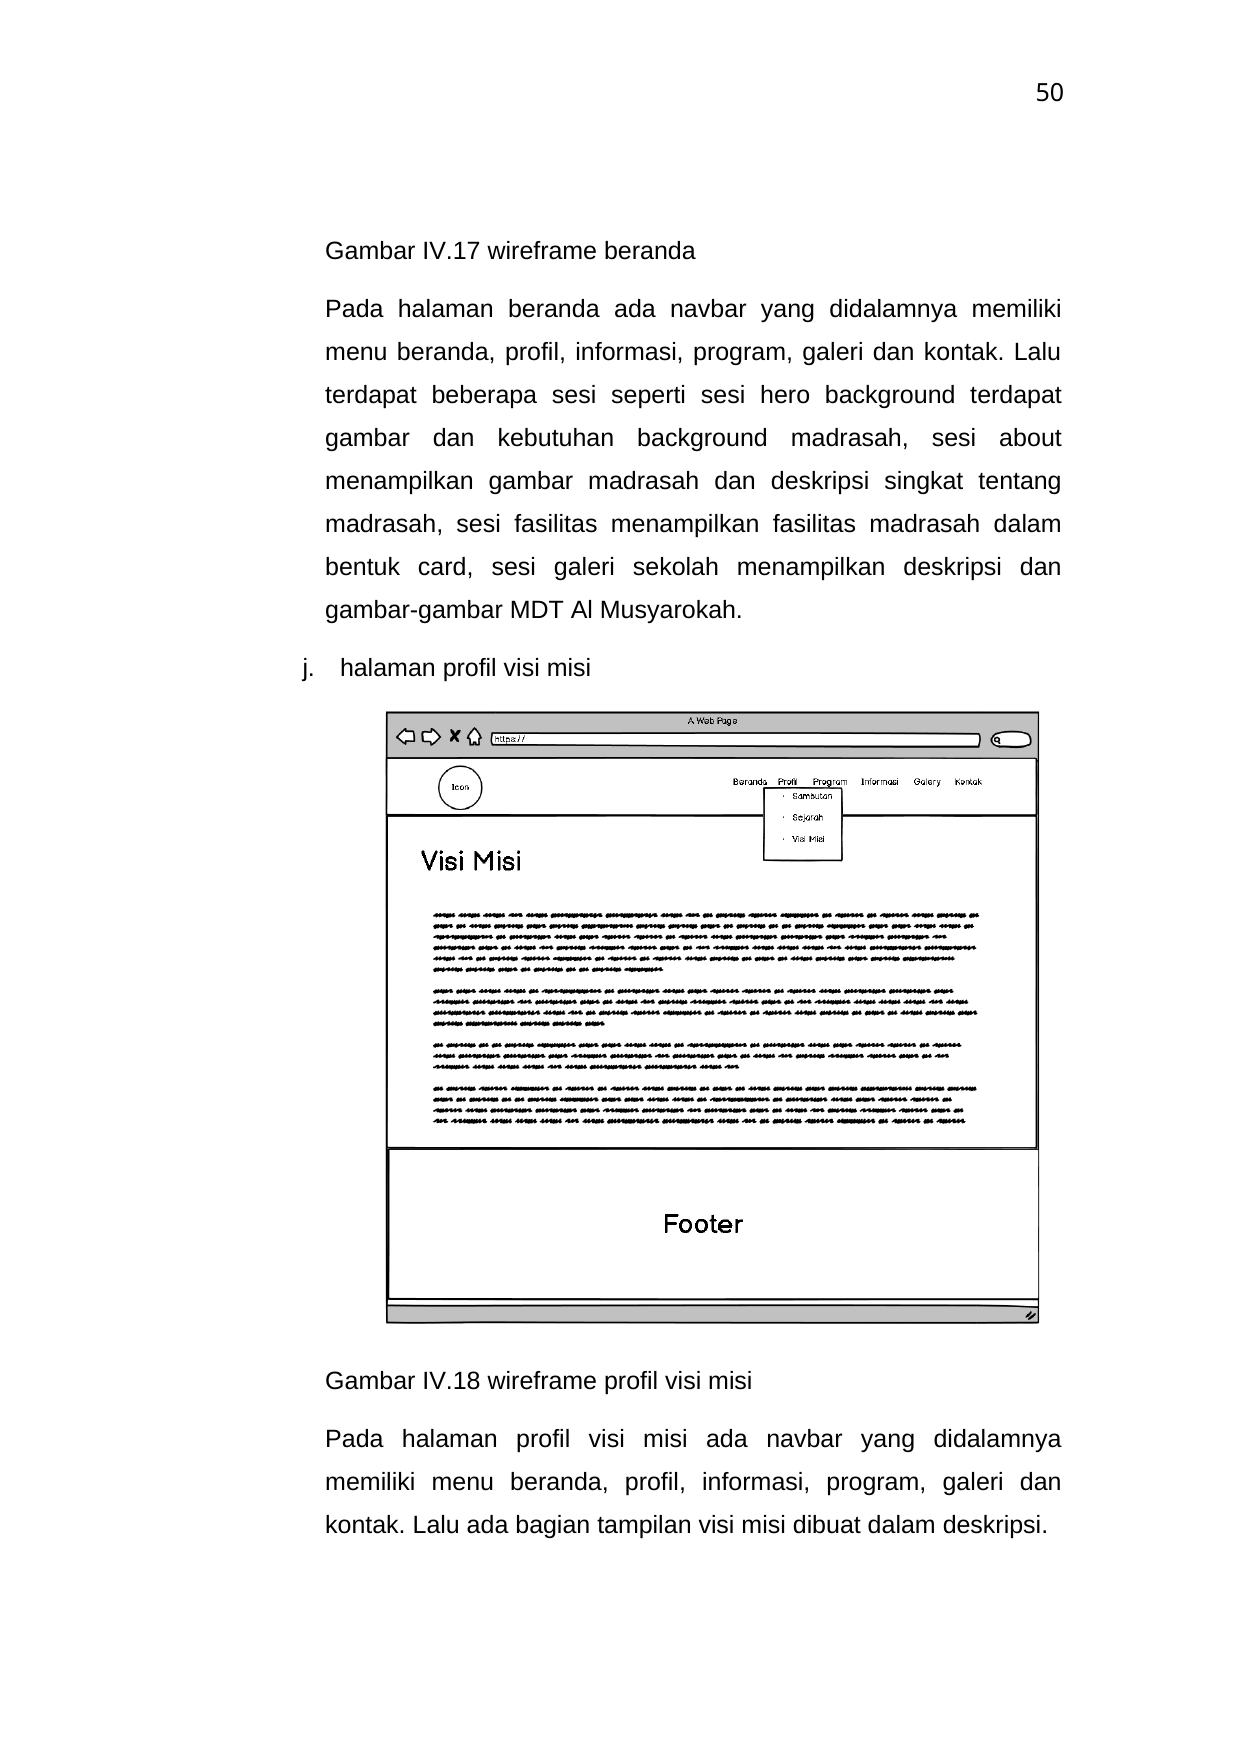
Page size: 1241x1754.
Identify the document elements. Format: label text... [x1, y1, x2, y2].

picture [385, 711, 1040, 1324]
text Gambar IV.17 wireframe beranda [325, 236, 1050, 265]
text Pada halaman profil visi misi ada navbar yang didalamnya memiliki menu beranda, profil, informasi, program, galeri dan kontak. Lalu ada bagian tampilan visi misi dibuat dalam deskripsi. [325, 1424, 1063, 1539]
text Pada halaman beranda ada navbar yang didalamnya memiliki menu beranda, profil, informasi, program, galeri dan kontak. Lalu terdapat beberapa sesi seperti sesi hero background terdapat gambar dan kebutuhan background madrasah, sesi about menampilkan gambar madrasah dan deskripsi singkat tentang madrasah, sesi fasilitas menampilkan fasilitas madrasah dalam bentuk card, sesi galeri sekolah menampilkan deskripsi dan gambar-gambar MDT Al Musyarokah. [325, 293, 1063, 624]
list halaman profil visi misi [302, 653, 1050, 681]
